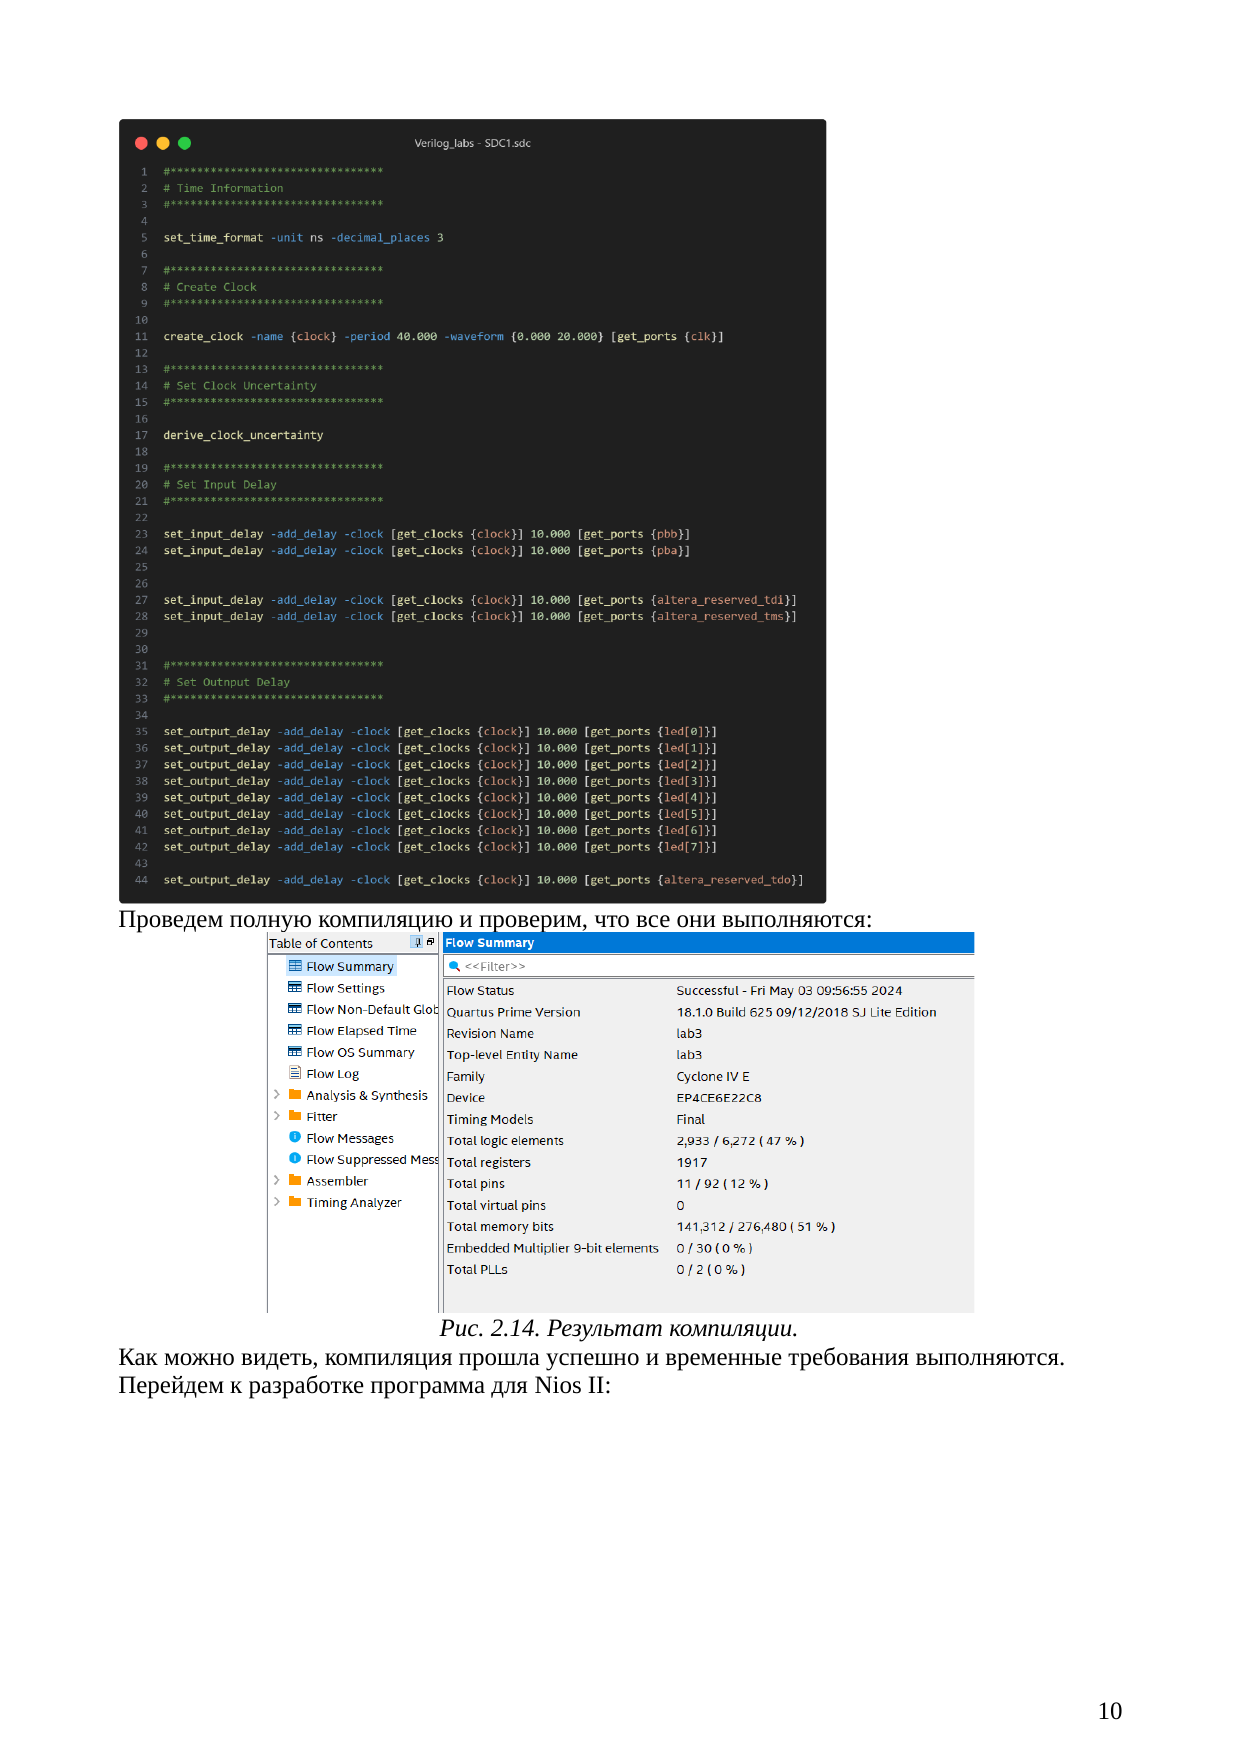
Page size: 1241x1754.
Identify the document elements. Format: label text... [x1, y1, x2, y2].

text Перейдем к разработке программа для Nios II: [118, 1370, 1122, 1399]
text Рис. 2.14. Результат компиляции. [118, 1313, 1122, 1342]
picture [118, 118, 827, 904]
text Как можно видеть, компиляция прошла успешно и временные требования выполняются. [118, 1342, 1122, 1370]
picture [265, 932, 975, 1313]
text Проведем полную компиляцию и проверим, что все они выполняются: [118, 904, 1122, 932]
